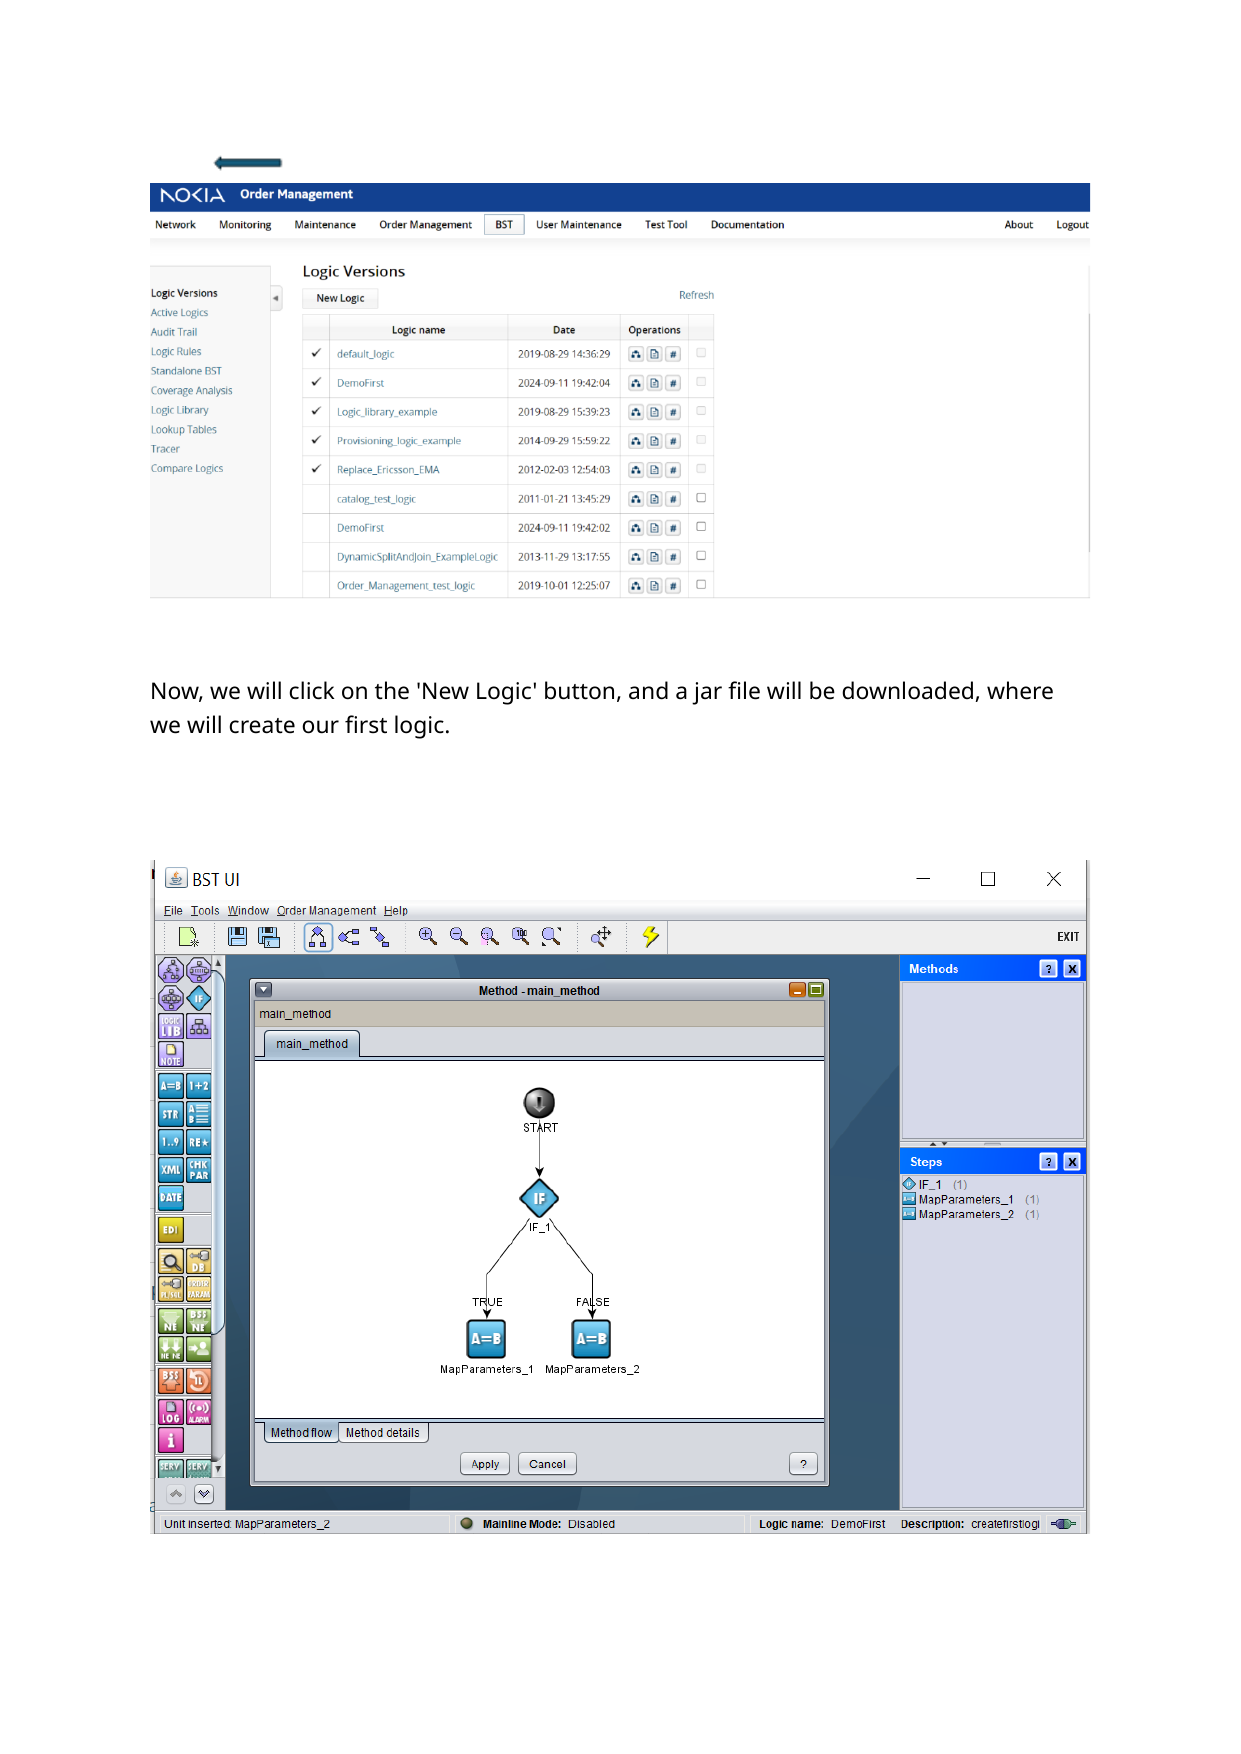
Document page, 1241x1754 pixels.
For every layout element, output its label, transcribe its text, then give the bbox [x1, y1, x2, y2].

picture [150, 150, 284, 179]
text Now, we will click on the 'New Logic' button, and a jar file will be downloaded, where we will create our first logic. [150, 675, 1090, 740]
picture [150, 183, 1091, 599]
picture [150, 860, 1091, 1534]
